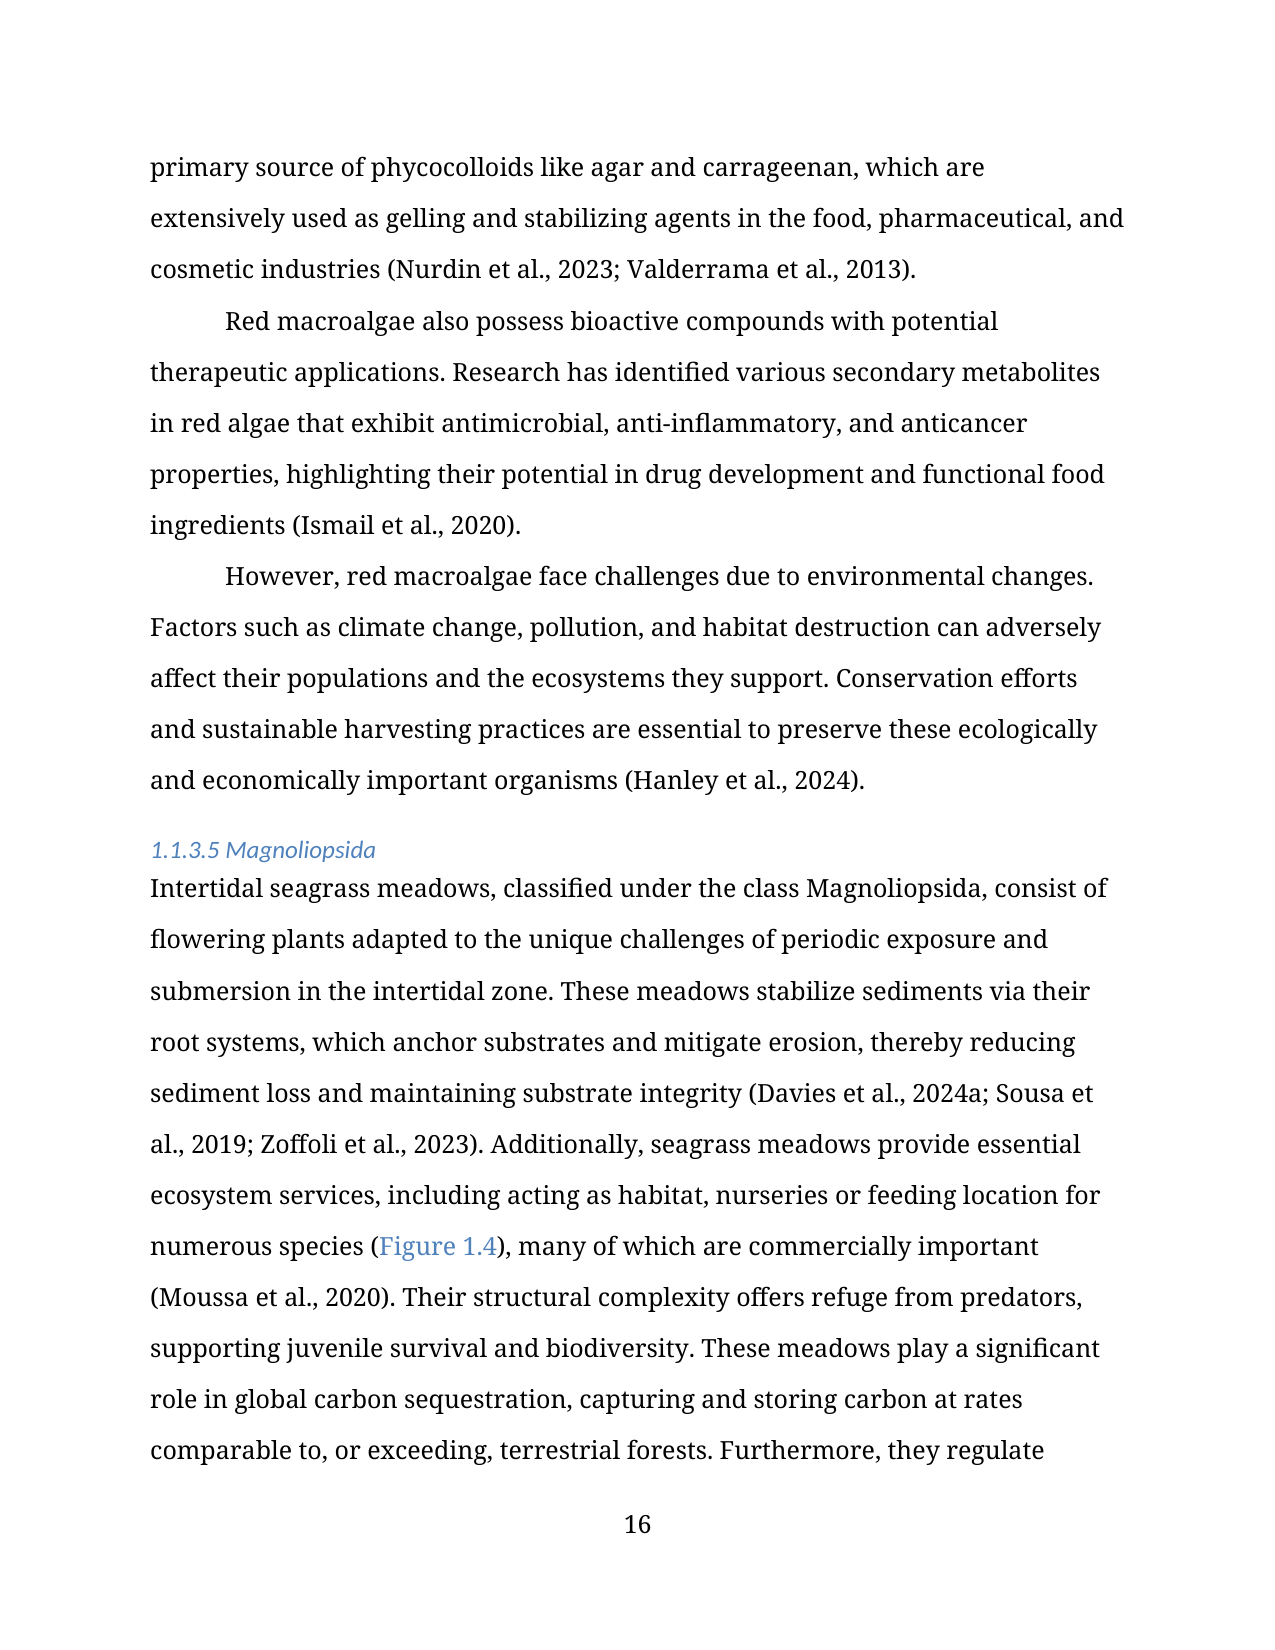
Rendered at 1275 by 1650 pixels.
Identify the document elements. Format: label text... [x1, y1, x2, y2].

text Red macroalgae also possess bioactive compounds with potential therapeutic applications. Research has identified various secondary metabolites in red algae that exhibit antimicrobial, anti-inflammatory, and anticancer properties, highlighting their potential in drug development and functional food ingredients (Ismail et al., 2020). [150, 303, 1125, 541]
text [150, 871, 1125, 1467]
subtitle 1.1.3.5 Magnoliopsida [150, 834, 1125, 865]
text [150, 150, 1125, 286]
text However, red macroalgae face challenges due to environmental changes. Factors such as climate change, pollution, and habitat destruction can adversely affect their populations and the ecosystems they support. Conservation efforts and sustainable harvesting practices are essential to preserve these ecologically and economically important organisms (Hanley et al., 2024). [150, 558, 1125, 797]
